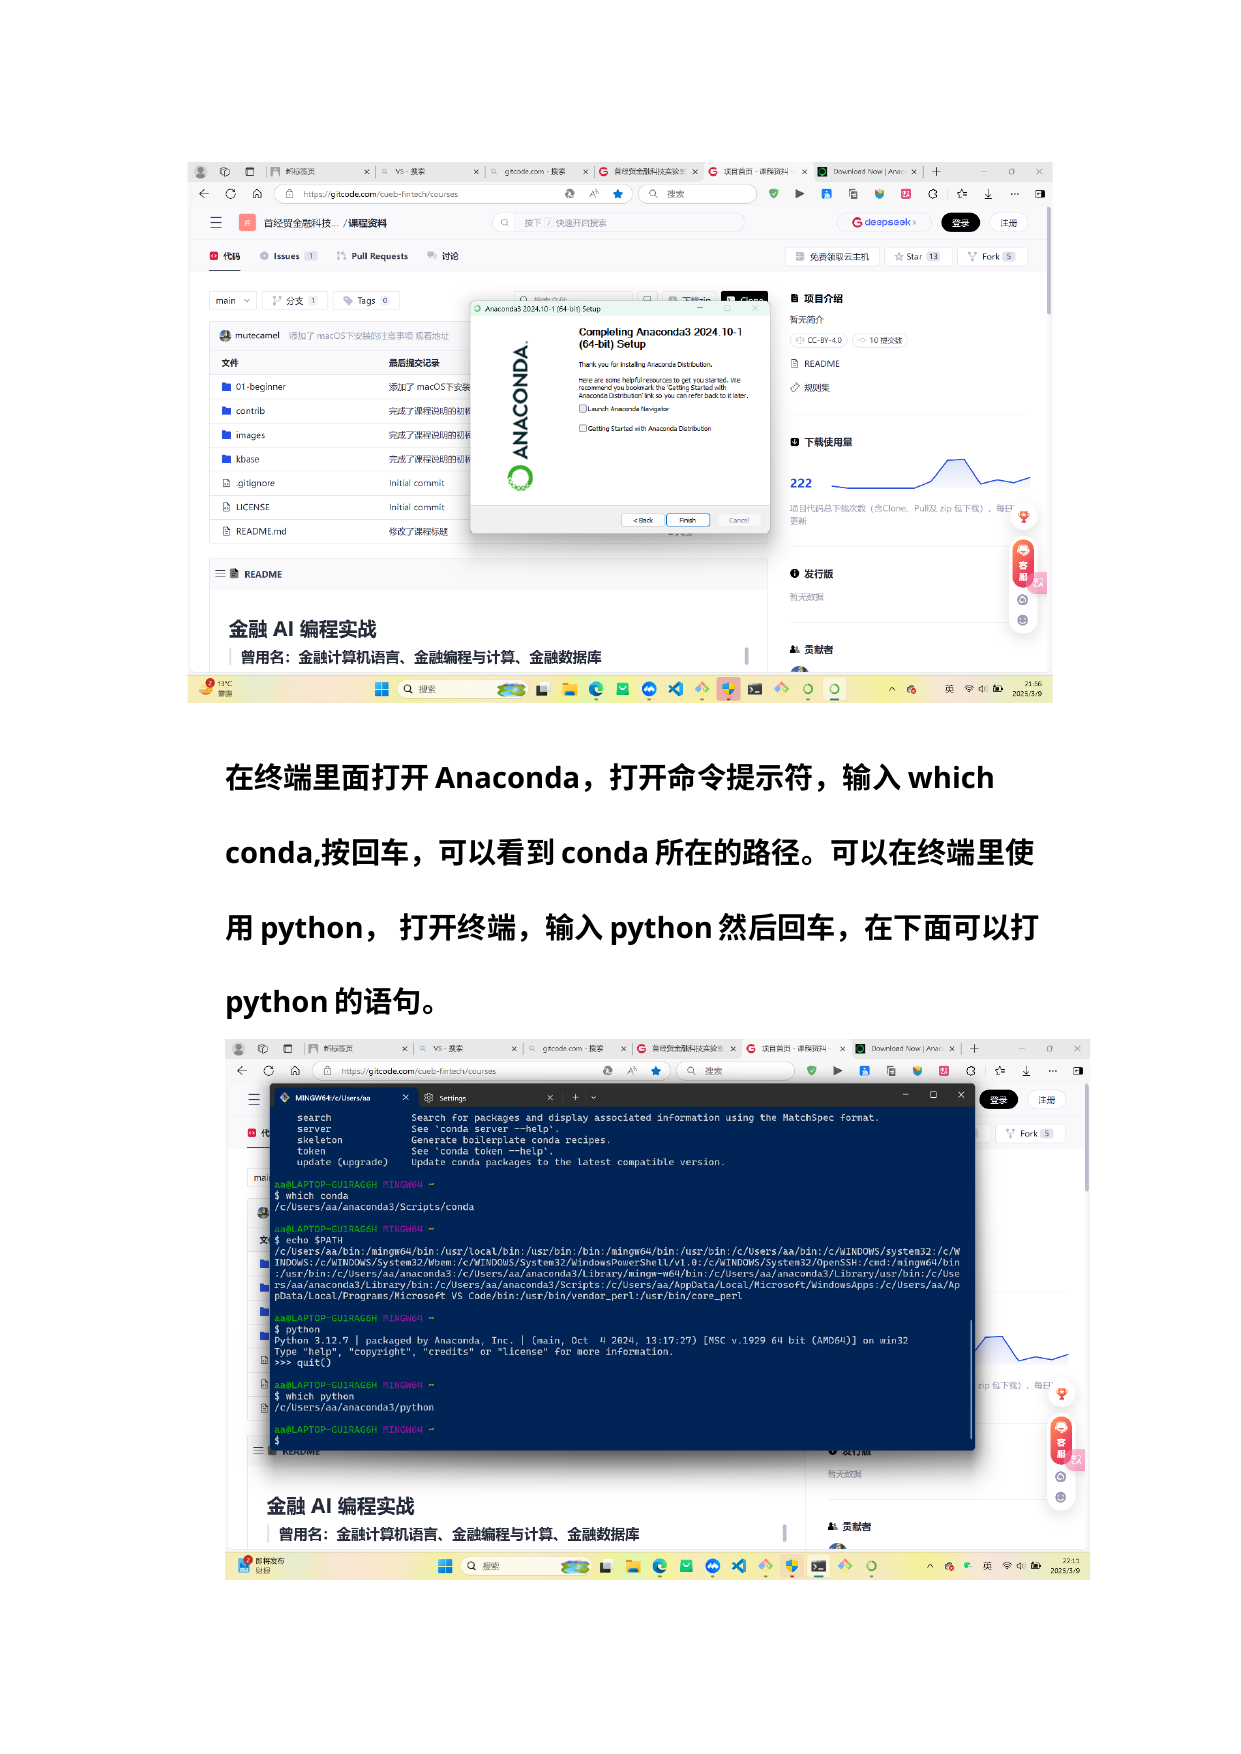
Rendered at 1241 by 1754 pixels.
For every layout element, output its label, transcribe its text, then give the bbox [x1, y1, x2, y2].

picture [225, 1039, 1091, 1580]
list 在终端里面打开Anaconda，打开命令提示符，输入 which conda,按回车，可以看到conda所在的路径。可以在终端里使用python， 打开终端，输入python然后回车，在下面可以打python的语句。 [225, 744, 1053, 1033]
picture [187, 162, 1053, 703]
